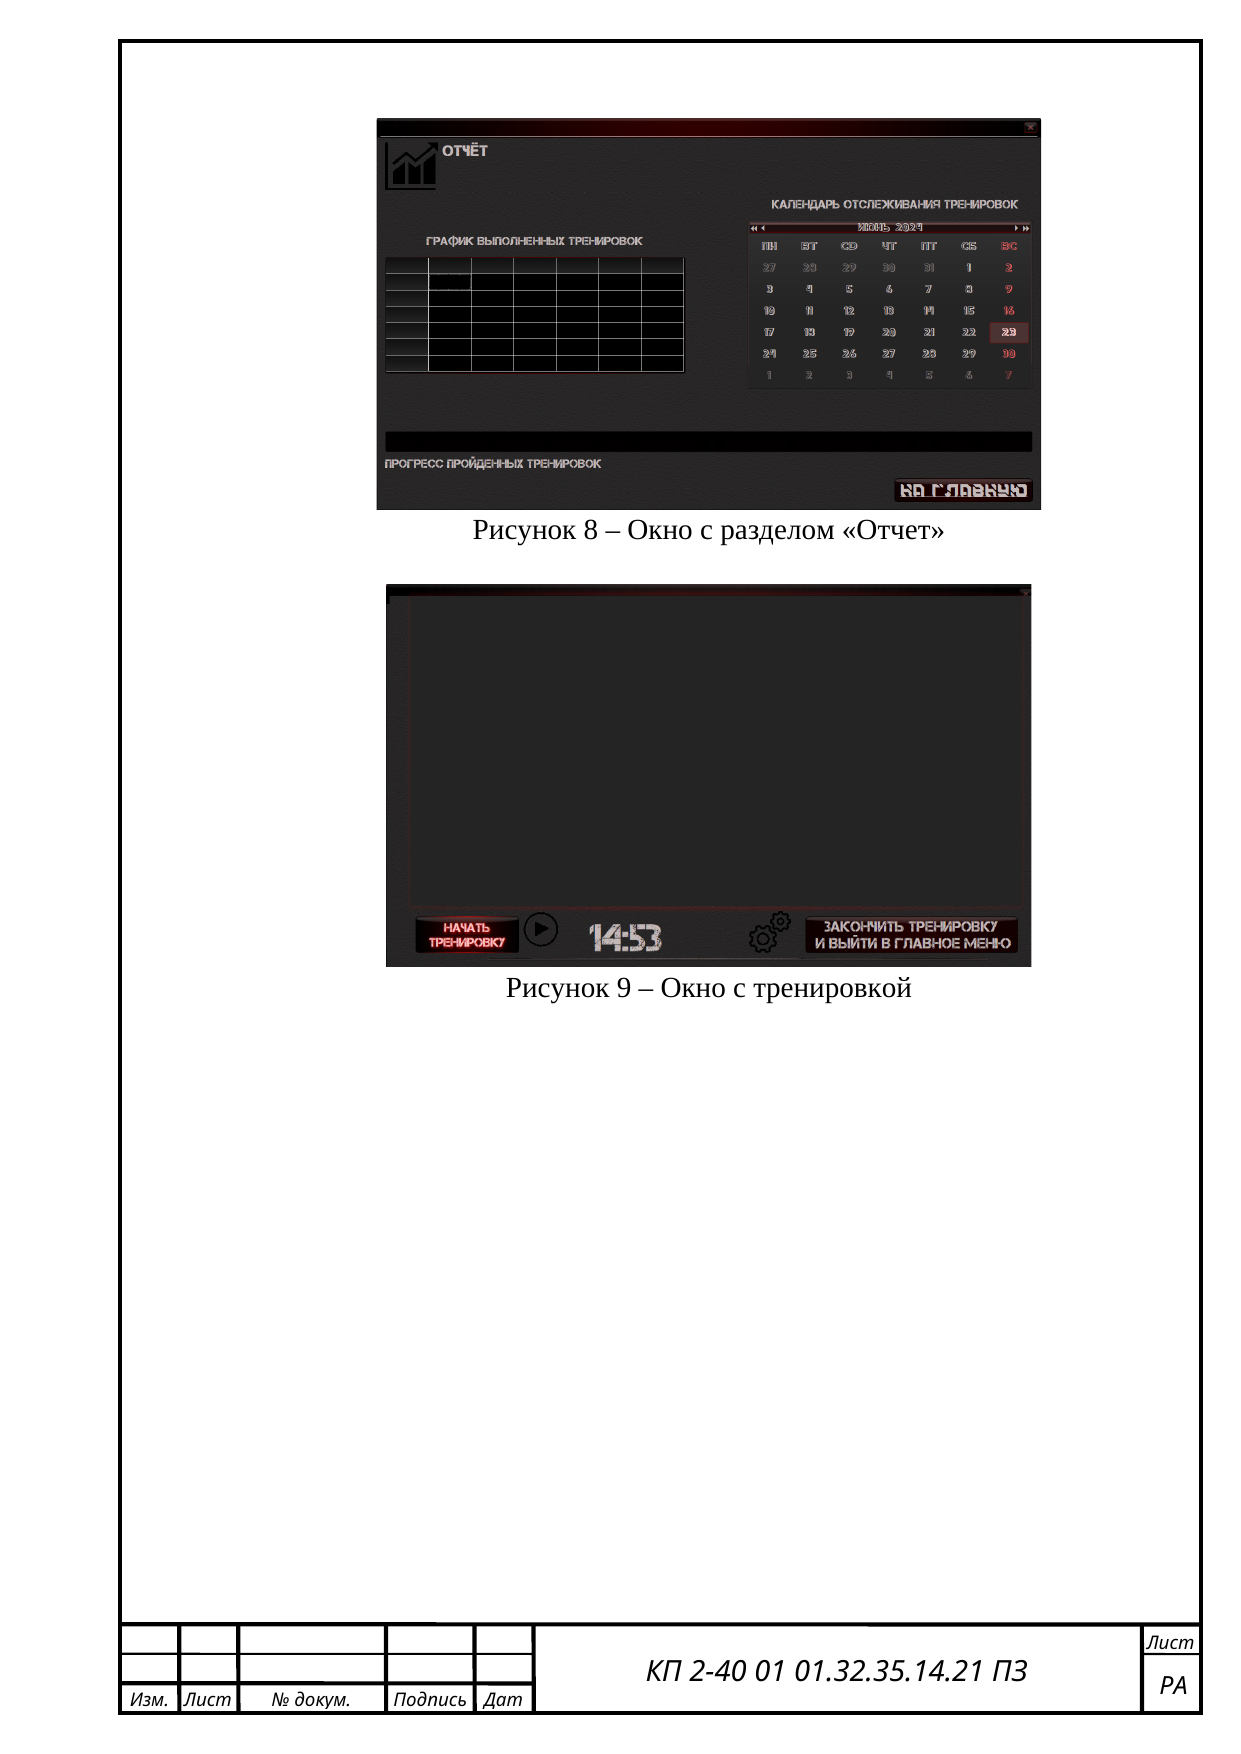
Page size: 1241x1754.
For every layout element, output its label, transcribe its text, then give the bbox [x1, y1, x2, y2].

text Рисунок 9 – Окно с тренировкой [148, 967, 1181, 1004]
text Рисунок 8 – Окно с разделом «Отчет» [148, 509, 1181, 547]
picture [376, 118, 1042, 510]
picture [386, 584, 1032, 967]
